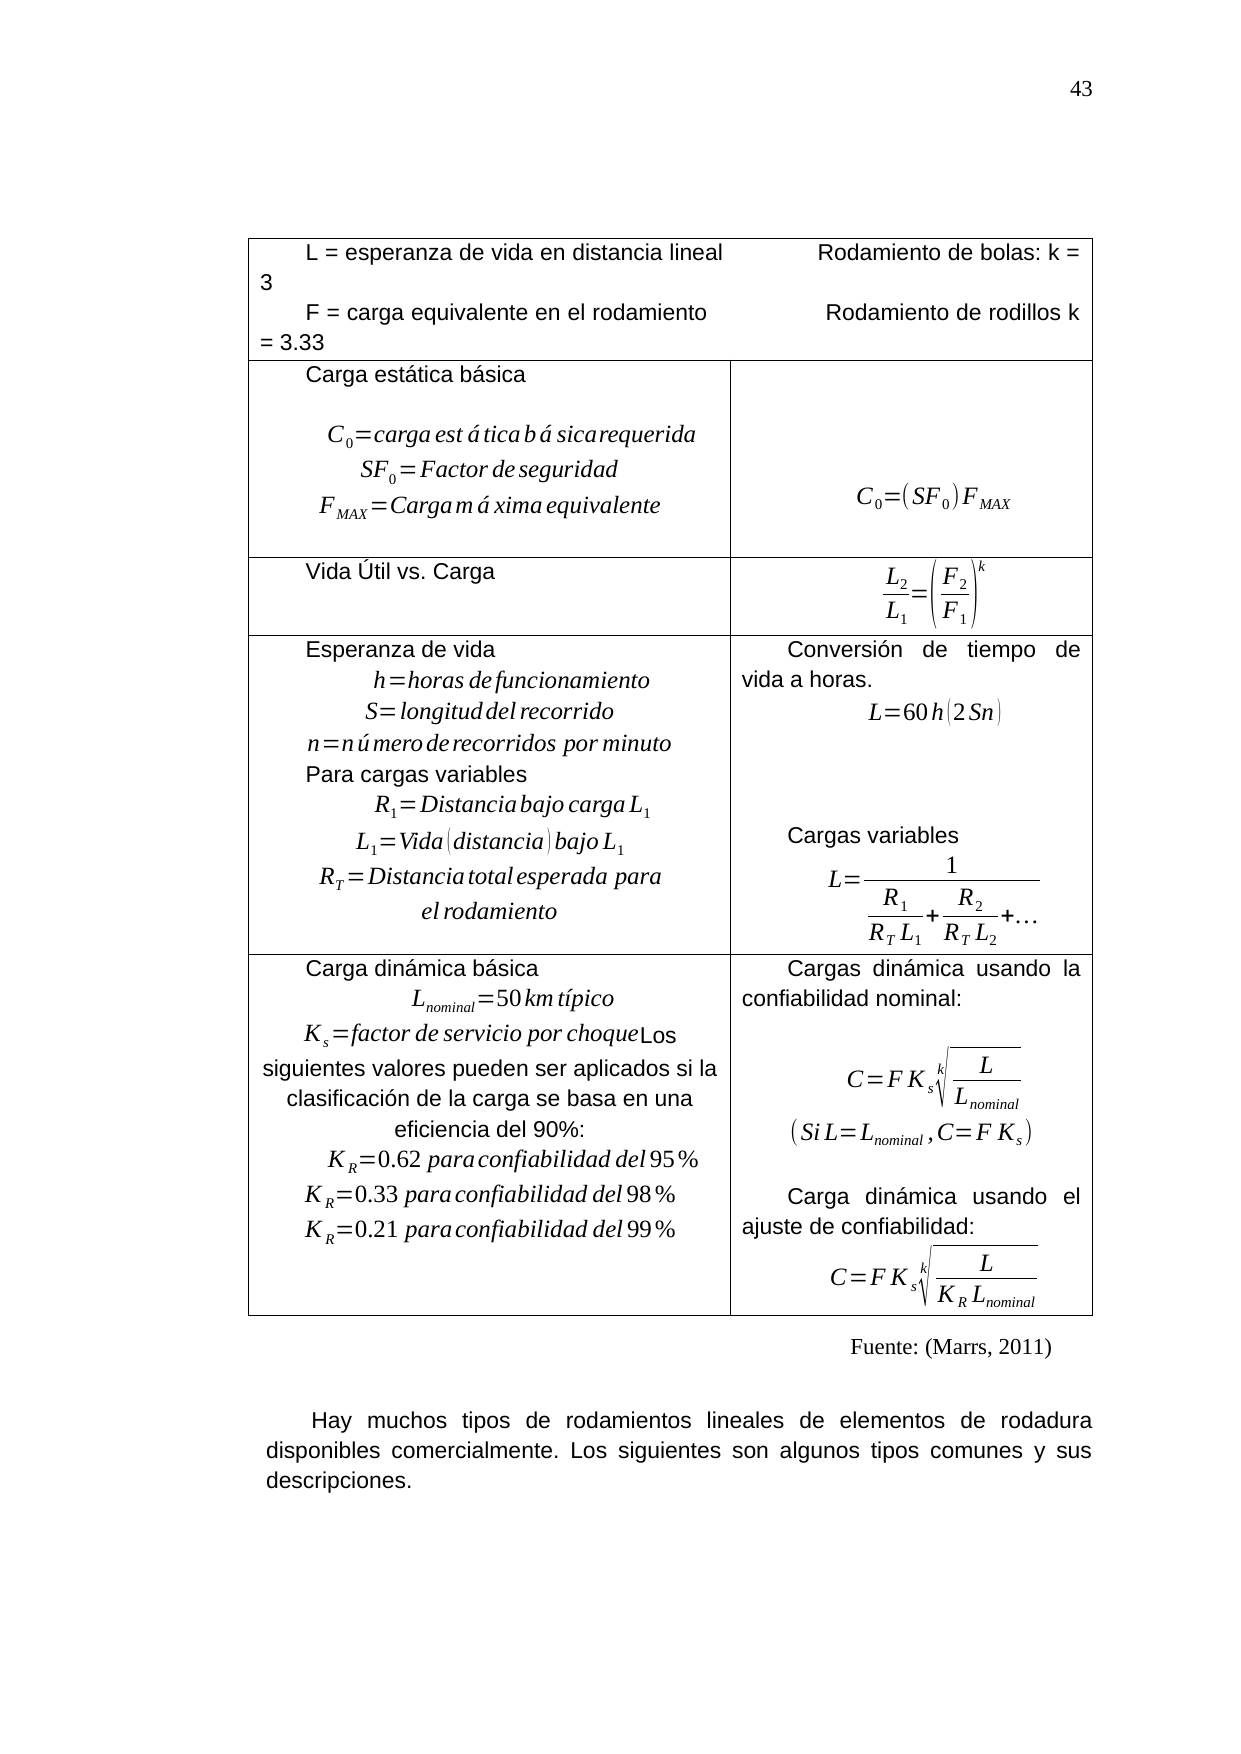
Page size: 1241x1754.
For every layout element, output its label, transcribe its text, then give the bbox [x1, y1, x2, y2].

table_cell Conversión de tiempo de vida a horas. Cargas variables [731, 636, 1092, 953]
text Hay muchos tipos de rodamientos lineales de elementos de rodadura disponibles comercialmente. Los siguientes son algunos tipos comunes y sus descripciones. [266, 1407, 1092, 1494]
table_header L = esperanza de vida en distancia lineal Rodamiento de bolas: k = 3 F = carga equivalente en el rodamiento Rodamiento de rodillos k = 3.33 [249, 239, 1092, 359]
table_cell [731, 361, 1092, 557]
table_cell Carga dinámica básica Los siguientes valores pueden ser aplicados si la clasificación de la carga se basa en una eficiencia del 90%: [249, 955, 730, 1315]
table_cell [731, 558, 1092, 635]
table_cell Vida Útil vs. Carga [249, 558, 730, 635]
table_cell Cargas dinámica usando la confiabilidad nominal: Carga dinámica usando el ajuste de confiabilidad: [731, 955, 1092, 1315]
table_cell Esperanza de vida Para cargas variables [249, 636, 730, 953]
table_cell Carga estática básica [249, 361, 730, 557]
